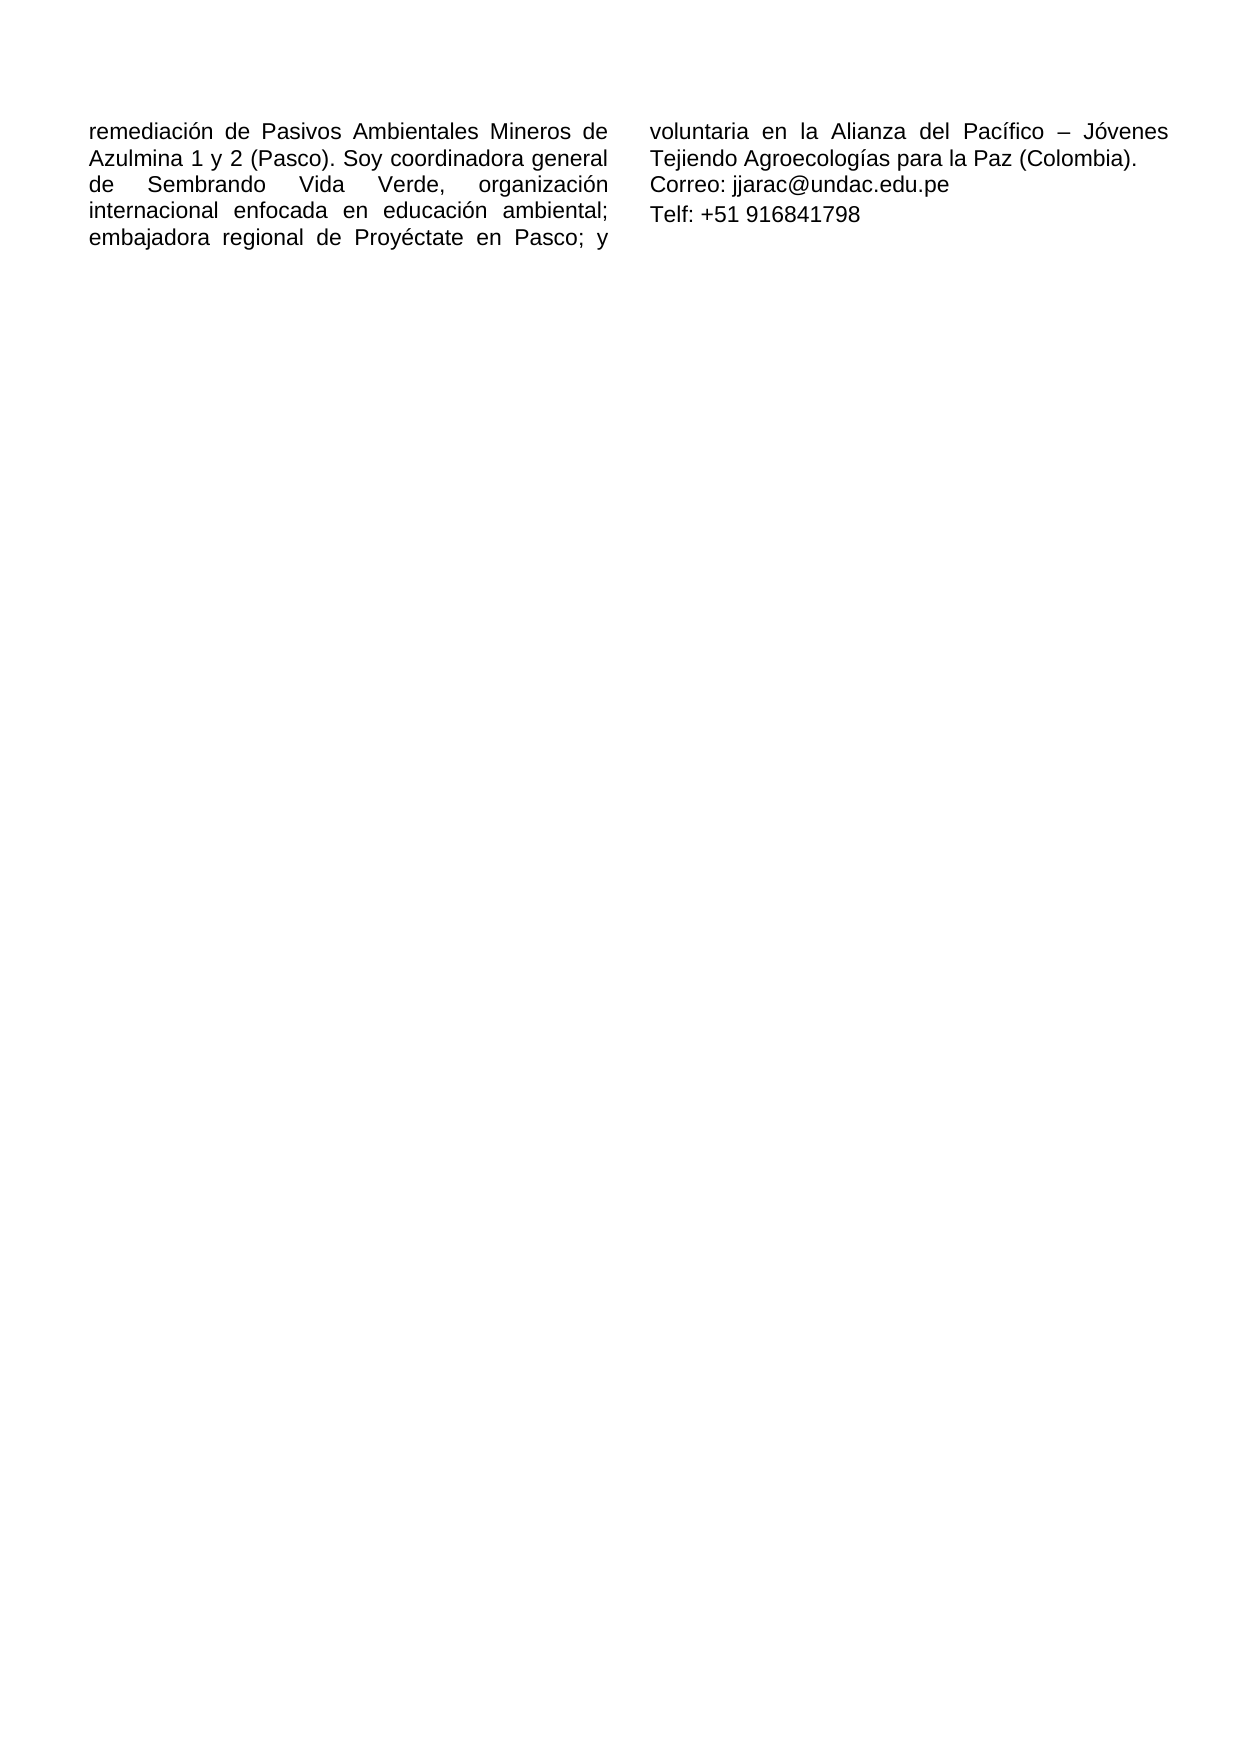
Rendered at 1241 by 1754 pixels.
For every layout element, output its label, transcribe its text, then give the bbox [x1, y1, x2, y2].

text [649, 118, 1169, 171]
text Correo: jjarac@undac.edu.pe [649, 171, 1169, 197]
text Telf: +51 916841798 [649, 201, 1169, 227]
